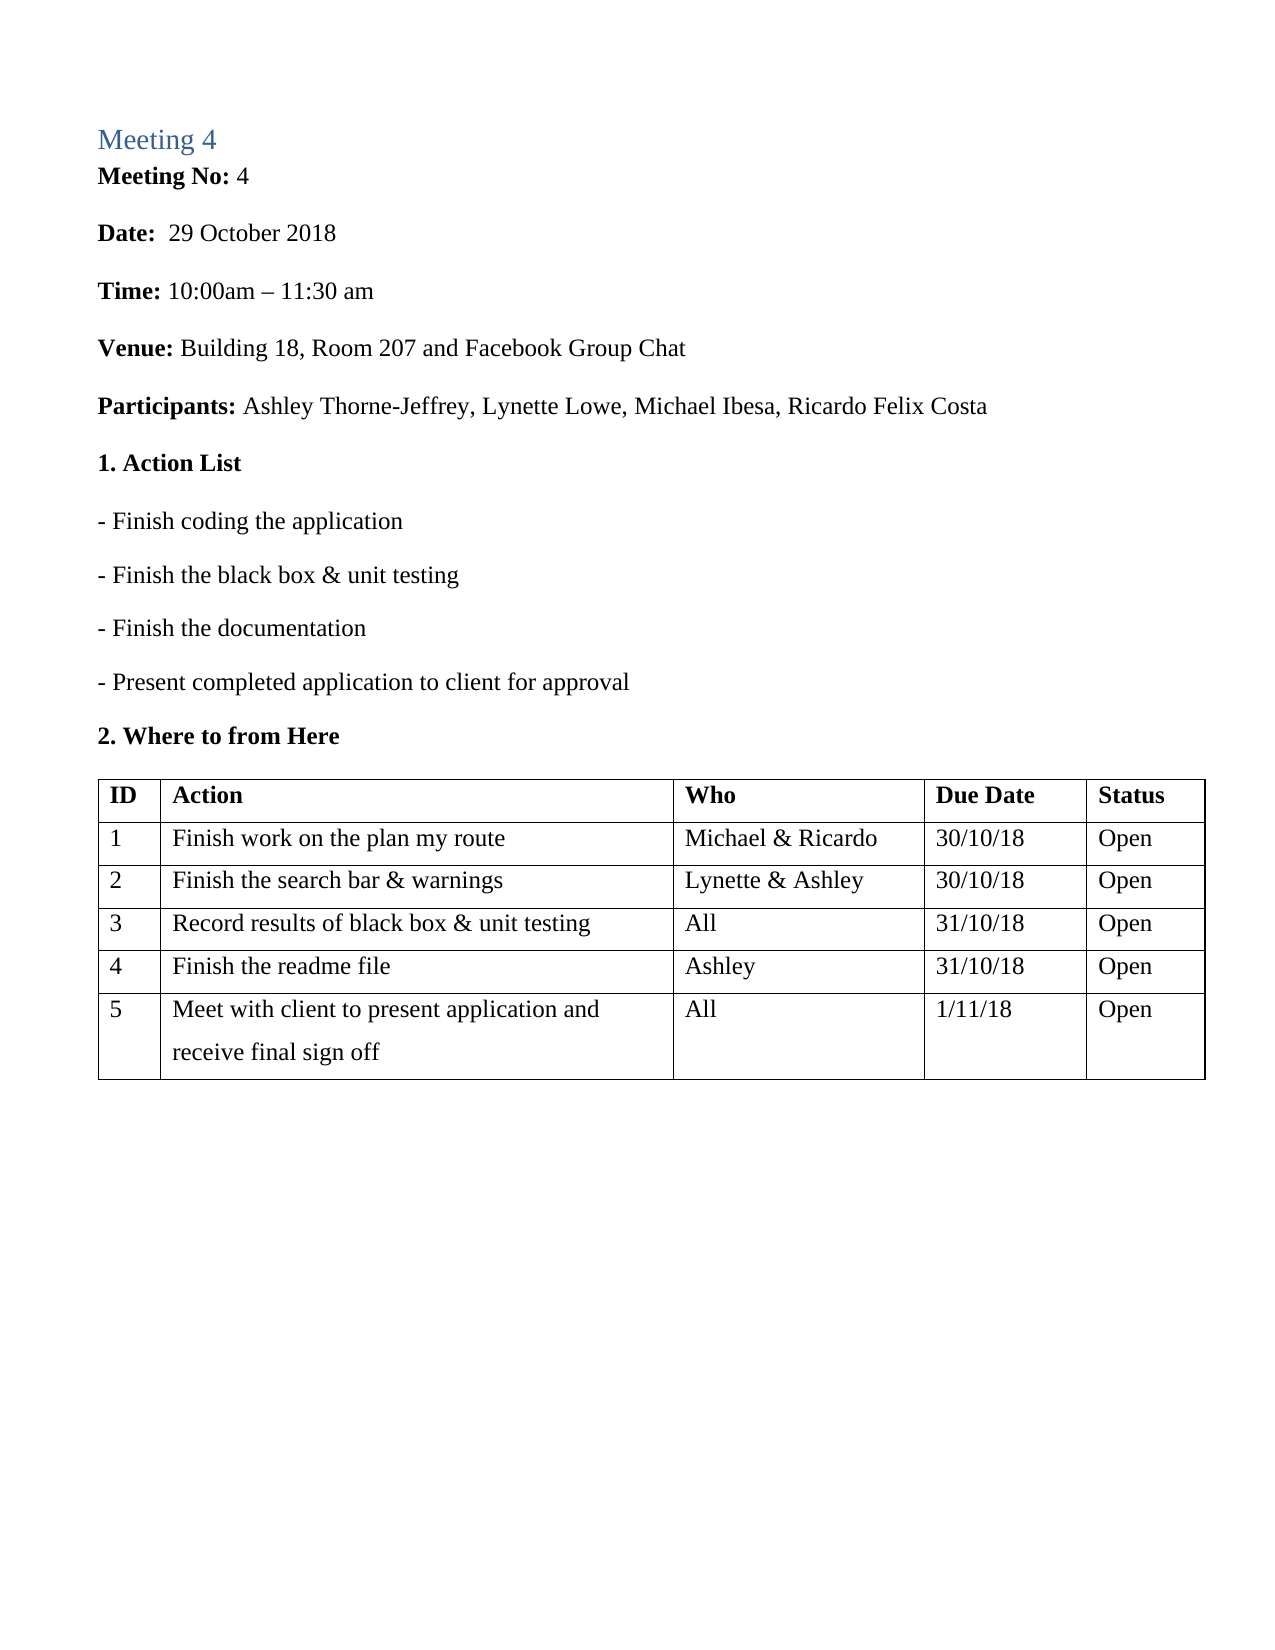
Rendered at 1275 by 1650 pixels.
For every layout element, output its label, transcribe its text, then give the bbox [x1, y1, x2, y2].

table_cell All [674, 994, 924, 1079]
table_cell Finish the readme file [161, 951, 673, 993]
table_cell Lynette & Ashley [674, 866, 924, 907]
subtitle Meeting 4 [97, 122, 1177, 156]
text - Present completed application to client for approval [97, 667, 1177, 696]
table_header ID [99, 780, 160, 822]
table_cell 5 [99, 994, 160, 1079]
table_cell Record results of black box & unit testing [161, 909, 673, 950]
text Participants: Ashley Thorne-Jeffrey, Lynette Lowe, Michael Ibesa, Ricardo Felix Costa [97, 391, 1177, 419]
table_cell Ashley [674, 951, 924, 993]
text - Finish coding the application [97, 506, 1177, 534]
table_cell Finish the search bar & warnings [161, 866, 673, 907]
text Venue: Building 18, Room 207 and Facebook Group Chat [97, 333, 1177, 362]
text 1. Action List [97, 448, 1177, 477]
table_cell 30/10/18 [925, 866, 1086, 907]
table_header Action [161, 780, 673, 822]
table_cell 2 [99, 866, 160, 907]
text Meeting No: 4 [97, 161, 1177, 189]
table_cell 31/10/18 [925, 909, 1086, 950]
table_cell Finish work on the plan my route [161, 823, 673, 864]
table_cell Open [1087, 994, 1204, 1079]
table_cell 1/11/18 [925, 994, 1086, 1079]
table_cell Meet with client to present application and receive final sign off [161, 994, 673, 1079]
text Date: 29 October 2018 [97, 218, 1177, 247]
text 2. Where to from Here [97, 721, 1177, 750]
table_cell 30/10/18 [925, 823, 1086, 864]
table_cell Michael & Ricardo [674, 823, 924, 864]
table_cell All [674, 909, 924, 950]
table_cell 31/10/18 [925, 951, 1086, 993]
table_header Status [1087, 780, 1204, 822]
table_cell 3 [99, 909, 160, 950]
table_cell Open [1087, 866, 1204, 907]
table_cell Open [1087, 951, 1204, 993]
table_cell Open [1087, 909, 1204, 950]
text Time: 10:00am – 11:30 am [97, 276, 1177, 304]
text - Finish the black box & unit testing [97, 560, 1177, 588]
table_header Who [674, 780, 924, 822]
table_cell Open [1087, 823, 1204, 864]
table_cell 4 [99, 951, 160, 993]
text - Finish the documentation [97, 613, 1177, 642]
table_cell 1 [99, 823, 160, 864]
table_header Due Date [925, 780, 1086, 822]
